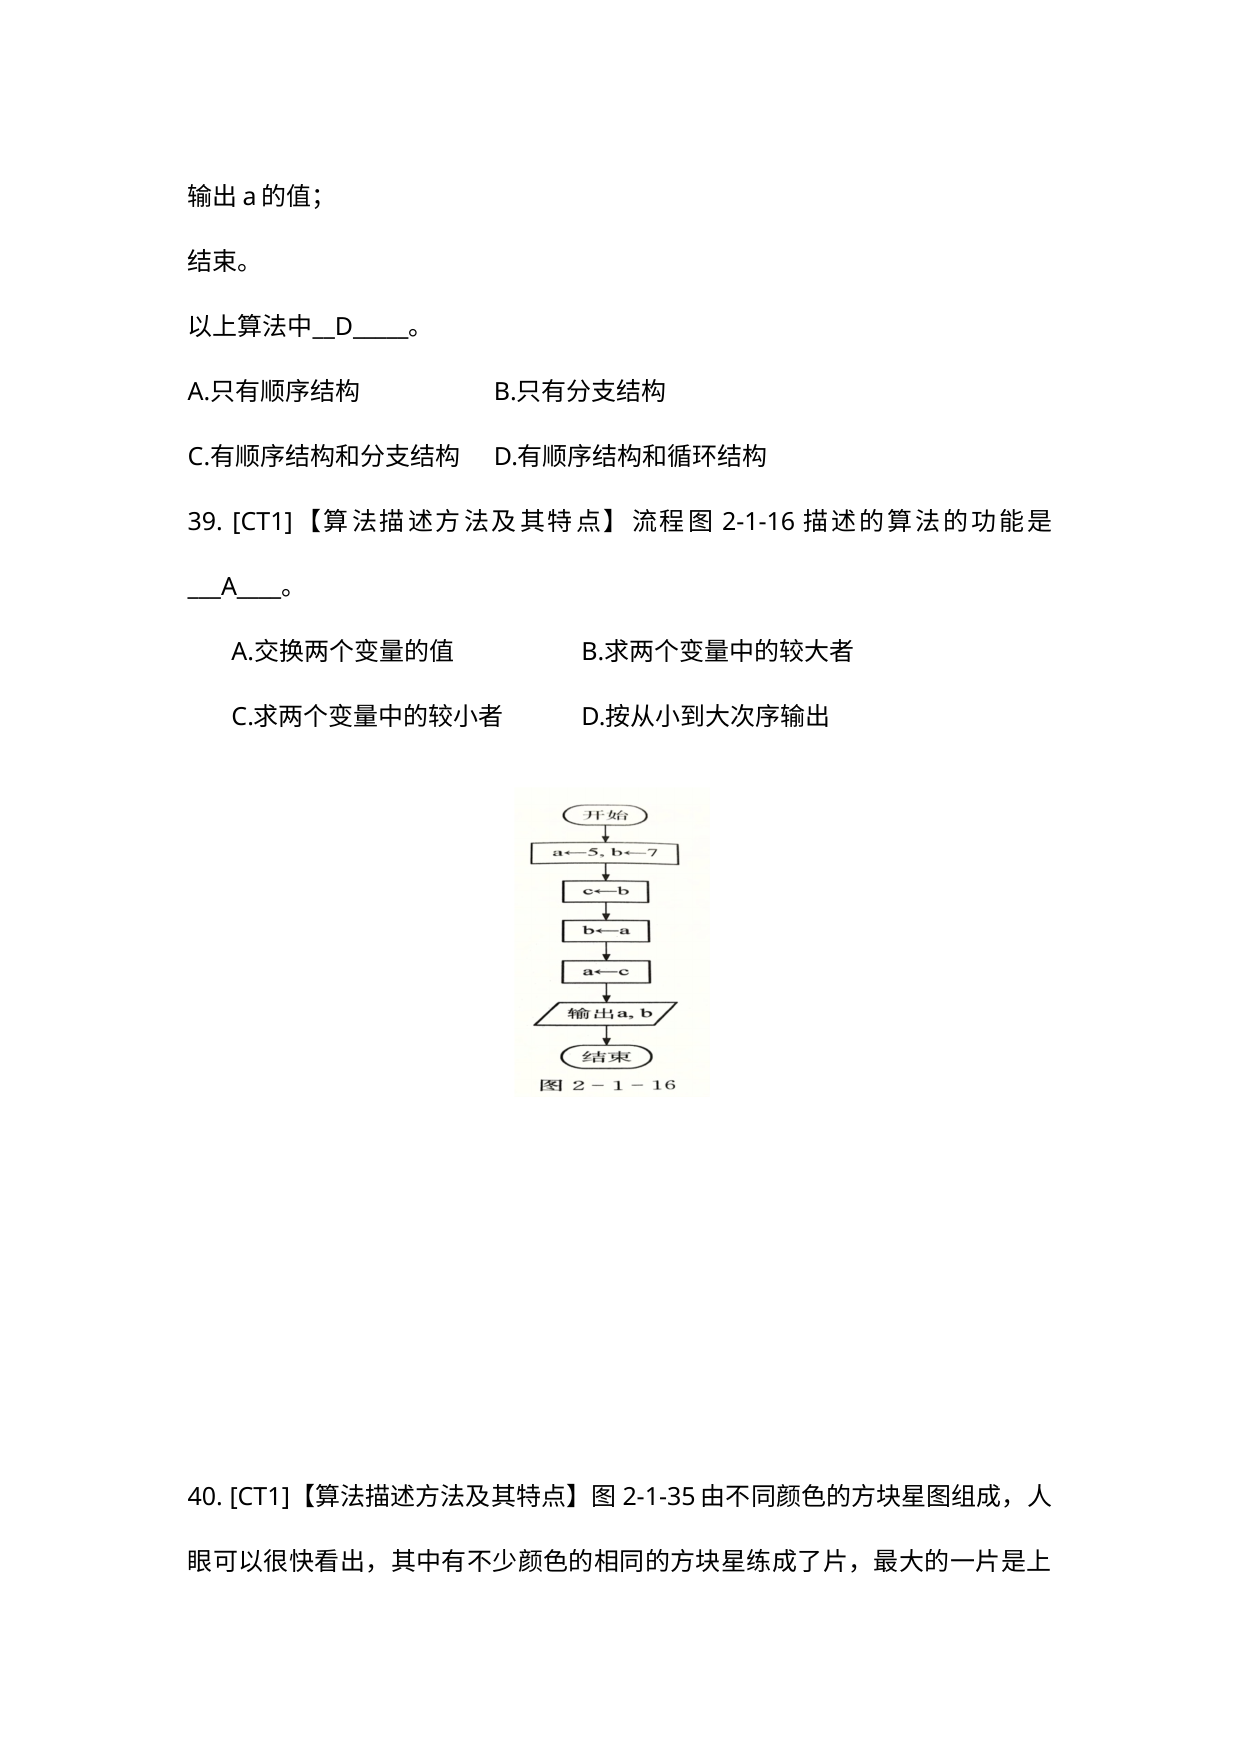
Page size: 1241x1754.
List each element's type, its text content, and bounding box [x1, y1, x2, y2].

text C.有顺序结构和分支结构 D.有顺序结构和循环结构 [187, 422, 1053, 487]
text 39. [CT1]【算法描述方法及其特点】流程图2-1-16描述的算法的功能是___A____。 [187, 487, 1053, 617]
text 以上算法中__D_____。 [187, 292, 1053, 357]
text 结束。 [187, 227, 1053, 292]
text A.交换两个变量的值 B.求两个变量中的较大者 [187, 617, 1053, 682]
text 输出a的值； [187, 162, 1053, 227]
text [187, 1462, 1053, 1592]
text C.求两个变量中的较小者 D.按从小到大次序输出 [187, 682, 1053, 747]
text A.只有顺序结构 B.只有分支结构 [187, 357, 1053, 422]
picture [515, 788, 709, 1097]
